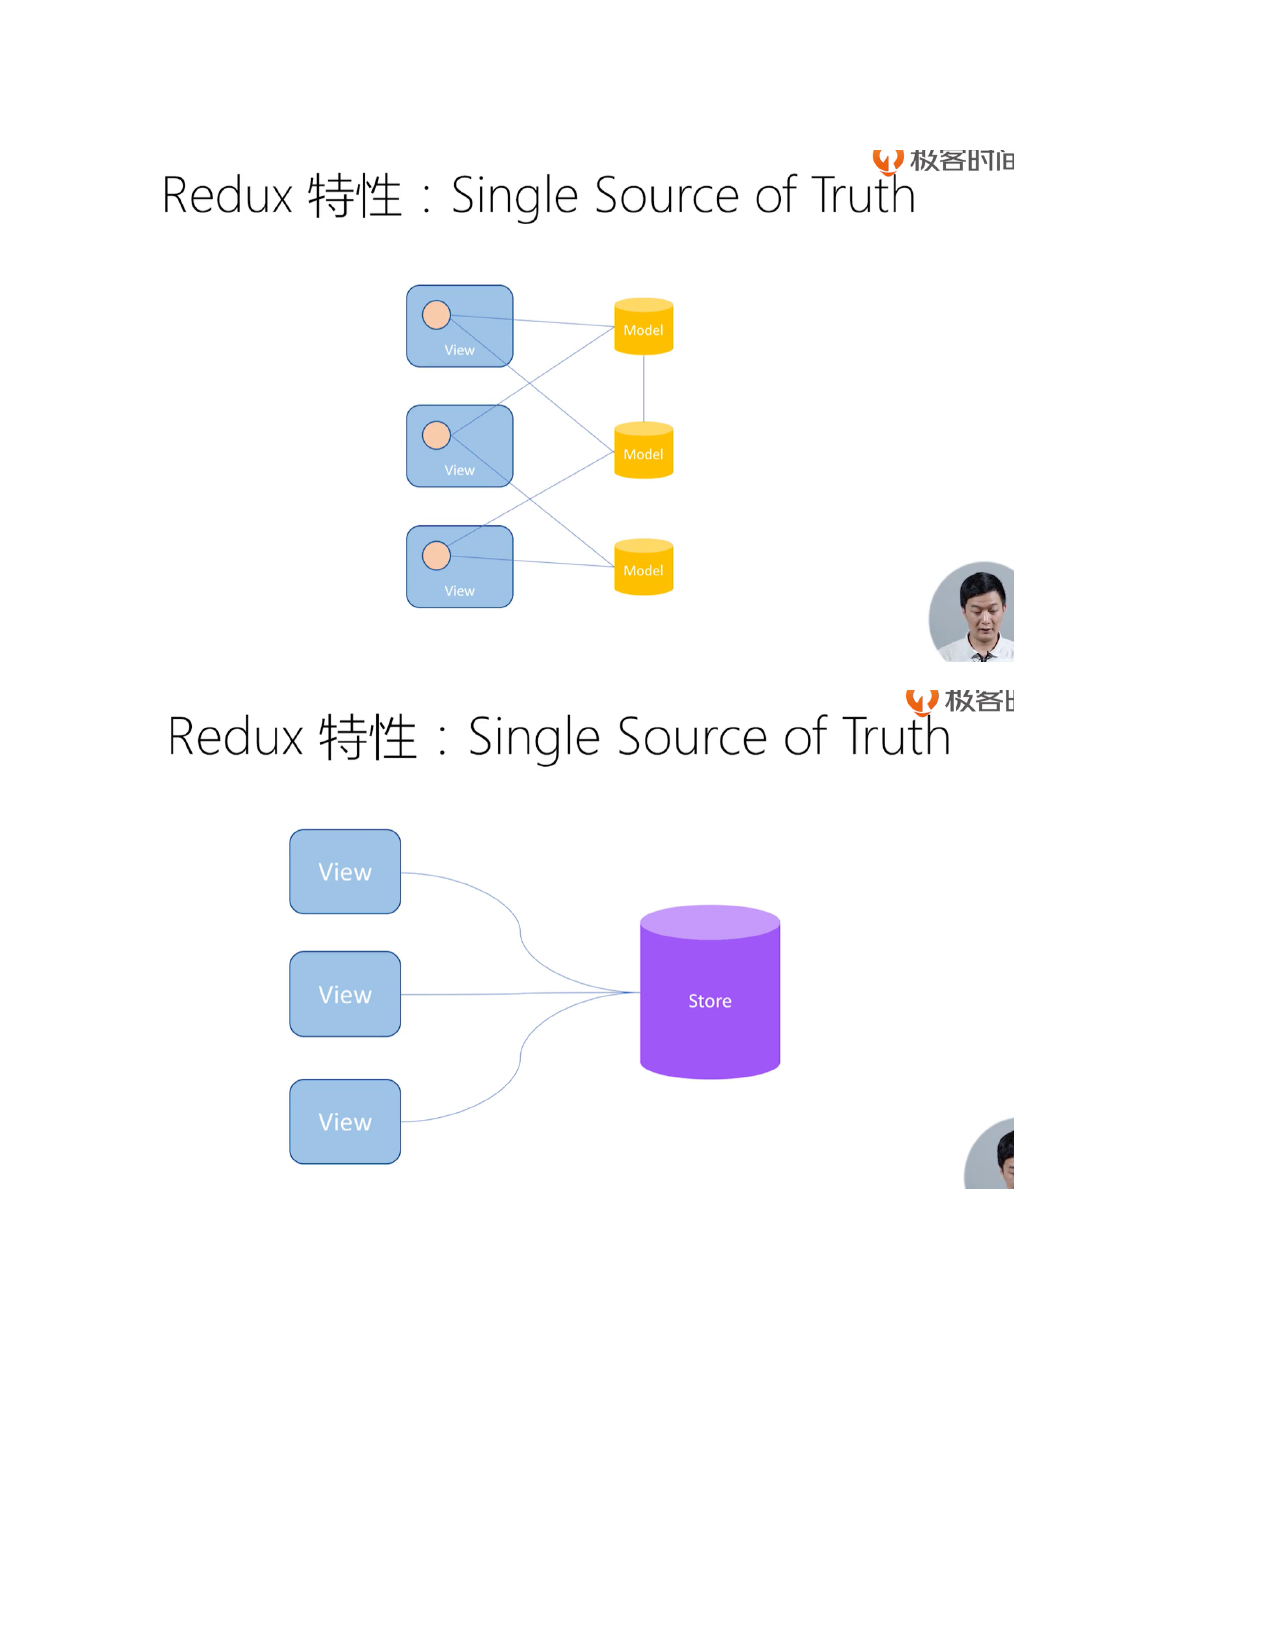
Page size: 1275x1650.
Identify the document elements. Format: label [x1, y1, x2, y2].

picture [150, 150, 1014, 662]
picture [150, 690, 1014, 1189]
